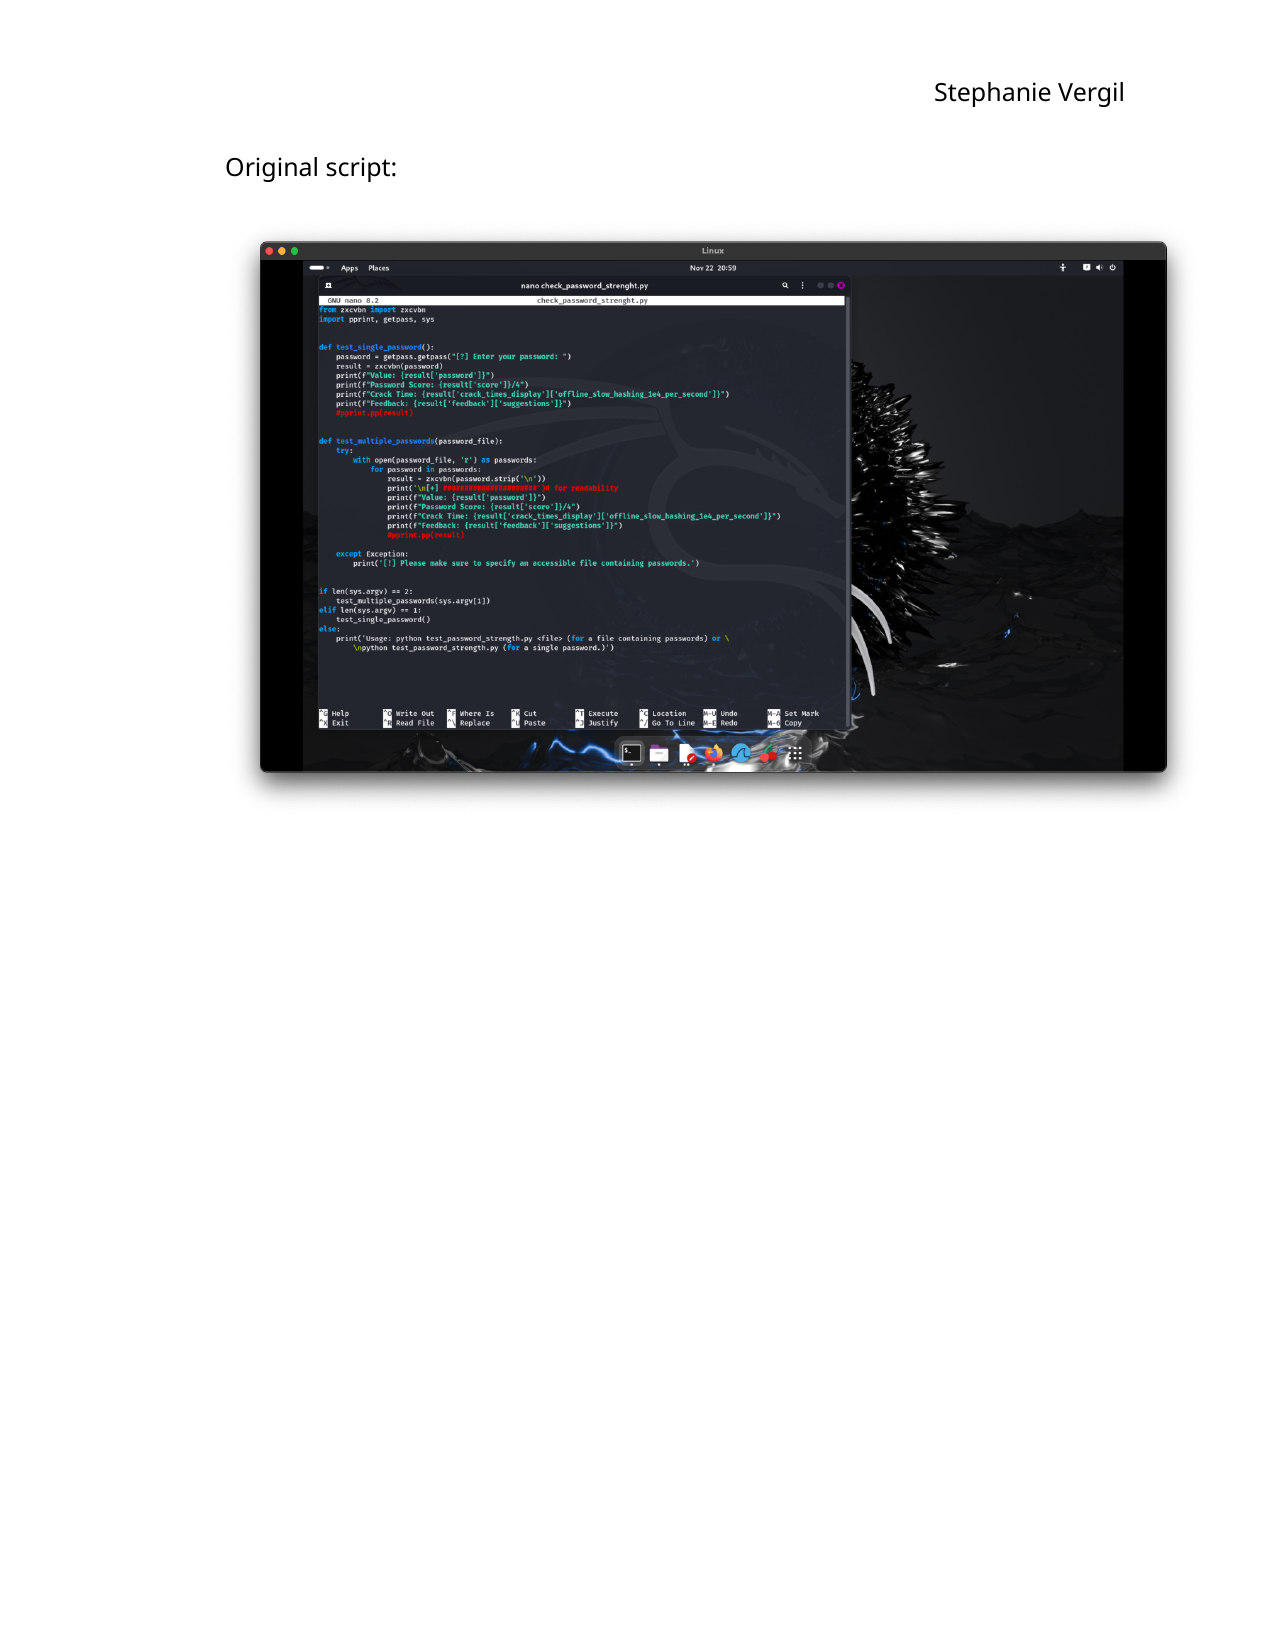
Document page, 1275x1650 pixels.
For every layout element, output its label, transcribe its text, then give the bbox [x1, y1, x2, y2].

list Original script: [225, 150, 1125, 218]
picture [225, 218, 1200, 818]
